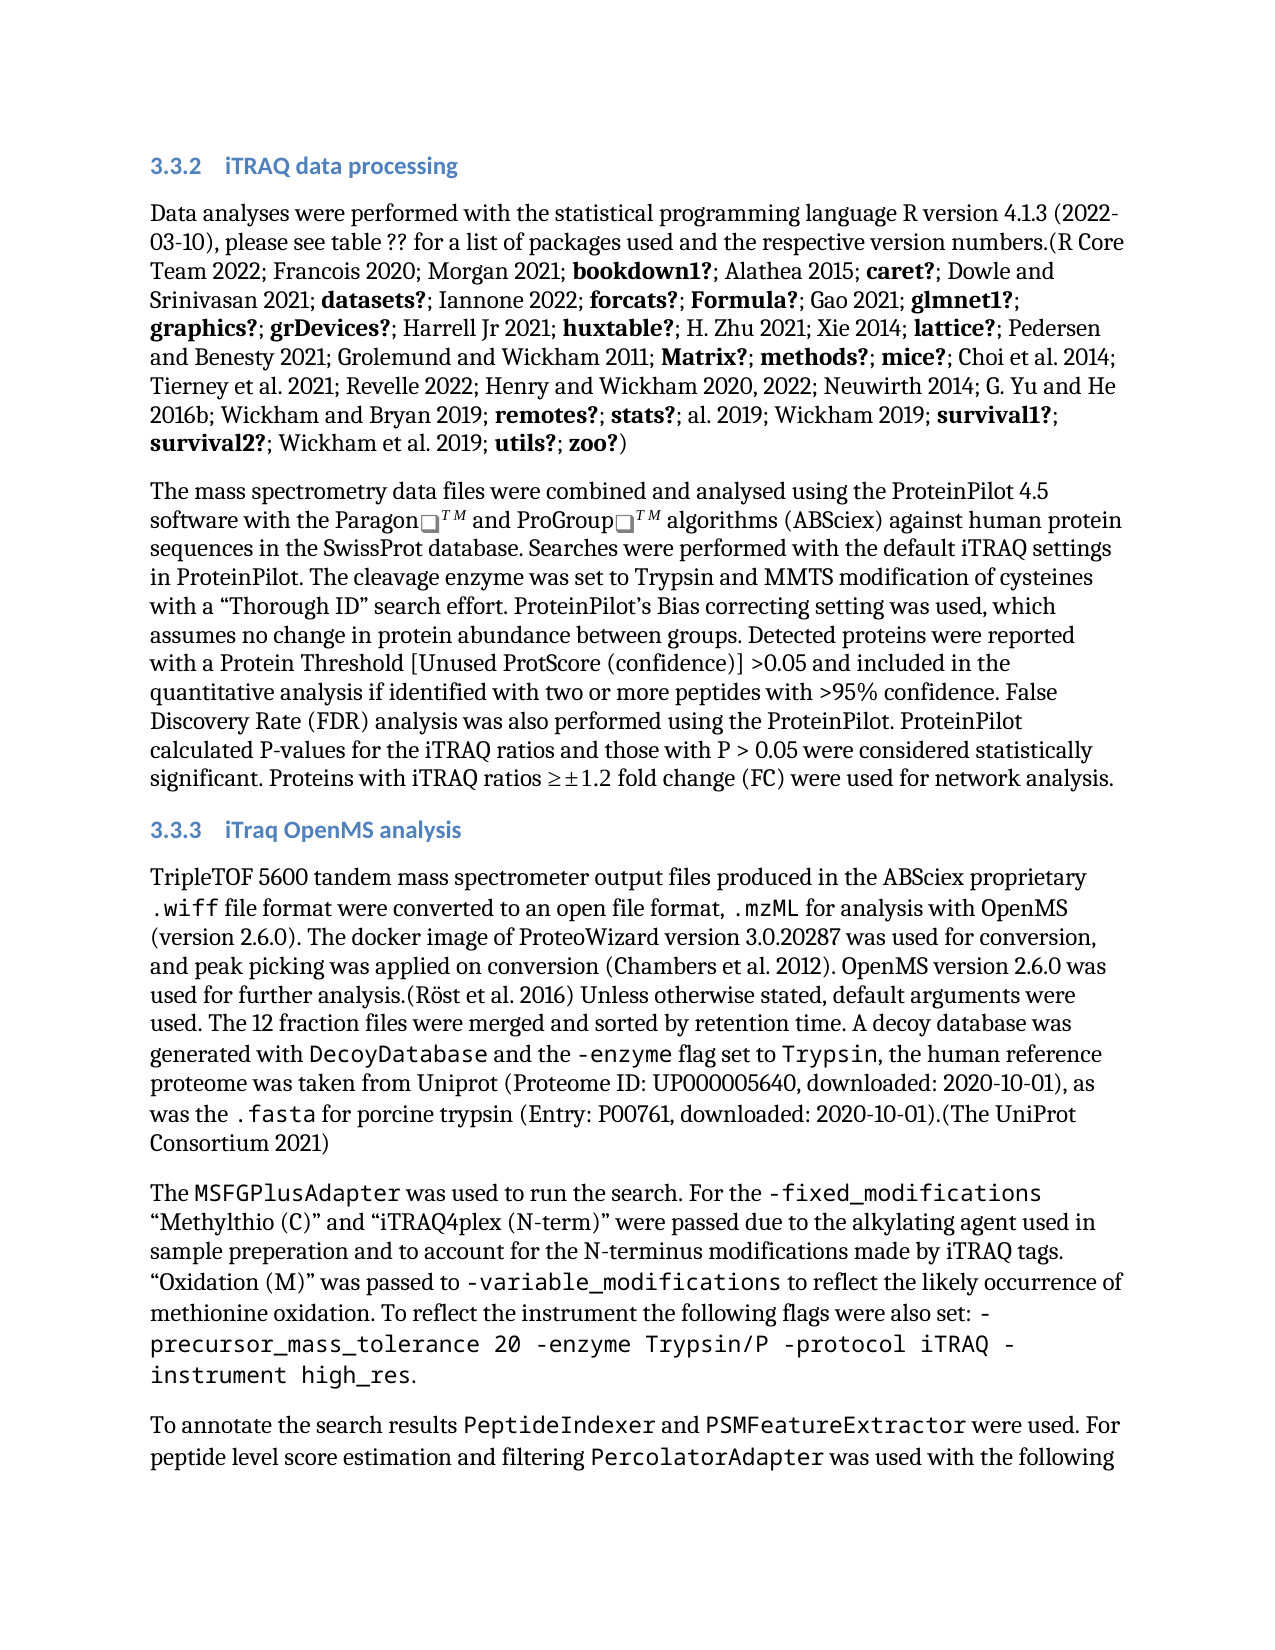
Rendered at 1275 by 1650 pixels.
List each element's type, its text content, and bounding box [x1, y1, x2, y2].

text TripleTOF 5600 tandem mass spectrometer output files produced in the ABSciex proprietary .wiff file format were converted to an open file format, .mzML for analysis with OpenMS (version 2.6.0). The docker image of ProteoWizard version 3.0.20287 was used for conversion, and peak picking was applied on conversion (Chambers et al. 2012). OpenMS version 2.6.0 was used for further analysis.(Röst et al. 2016) Unless otherwise stated, default arguments were used. The 12 fraction files were merged and sorted by retention time. A decoy database was generated with DecoyDatabase and the -enzyme flag set to Trypsin, the human reference proteome was taken from Uniprot (Proteome ID: UP000005640, downloaded: 2020-10-01), as was the .fasta for porcine trypsin (Entry: P00761, downloaded: 2020-10-01).(The UniProt Consortium 2021) [150, 863, 1125, 1158]
subtitle 3.3.2 iTRAQ data processing [150, 150, 1125, 181]
subtitle 3.3.3 iTraq OpenMS analysis [150, 814, 1125, 844]
text The MSFGPlusAdapter was used to run the search. For the -fixed_modifications “Methylthio (C)” and “iTRAQ4plex (N-term)” were passed due to the alkylating agent used in sample preperation and to account for the N-terminus modifications made by iTRAQ tags. “Oxidation (M)” was passed to -variable_modifications to reflect the likely occurrence of methionine oxidation. To reflect the instrument the following flags were also set: -precursor_mass_tolerance 20 -enzyme Trypsin/P -protocol iTRAQ -instrument high_res. [150, 1177, 1125, 1391]
text Data analyses were performed with the statistical programming language R version 4.1.3 (2022-03-10), please see table ?? for a list of packages used and the respective version numbers.(R Core Team 2022; Francois 2020; Morgan 2021; bookdown1?; Alathea 2015; caret?; Dowle and Srinivasan 2021; datasets?; Iannone 2022; forcats?; Formula?; Gao 2021; glmnet1?; graphics?; grDevices?; Harrell Jr 2021; huxtable?; H. Zhu 2021; Xie 2014; lattice?; Pedersen and Benesty 2021; Grolemund and Wickham 2011; Matrix?; methods?; mice?; Choi et al. 2014; Tierney et al. 2021; Revelle 2022; Henry and Wickham 2020, 2022; Neuwirth 2014; G. Yu and He 2016b; Wickham and Bryan 2019; remotes?; stats?; al. 2019; Wickham 2019; survival1?; survival2?; Wickham et al. 2019; utils?; zoo?) [150, 199, 1125, 458]
text The mass spectrometry data files were combined and analysed using the ProteinPilot 4.5 software with the Paragon and ProGroup algorithms (ABSciex) against human protein sequences in the SwissProt database. Searches were performed with the default iTRAQ settings in ProteinPilot. The cleavage enzyme was set to Trypsin and MMTS modification of cysteines with a “Thorough ID” search effort. ProteinPilot’s Bias correcting setting was used, which assumes no change in protein abundance between groups. Detected proteins were reported with a Protein Threshold [Unused ProtScore (confidence)] >0.05 and included in the quantitative analysis if identified with two or more peptides with >95% confidence. False Discovery Rate (FDR) analysis was also performed using the ProteinPilot. ProteinPilot calculated P-values for the iTRAQ ratios and those with P > 0.05 were considered statistically significant. Proteins with iTRAQ ratios fold change (FC) were used for network analysis. [150, 477, 1125, 793]
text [150, 1409, 1125, 1472]
